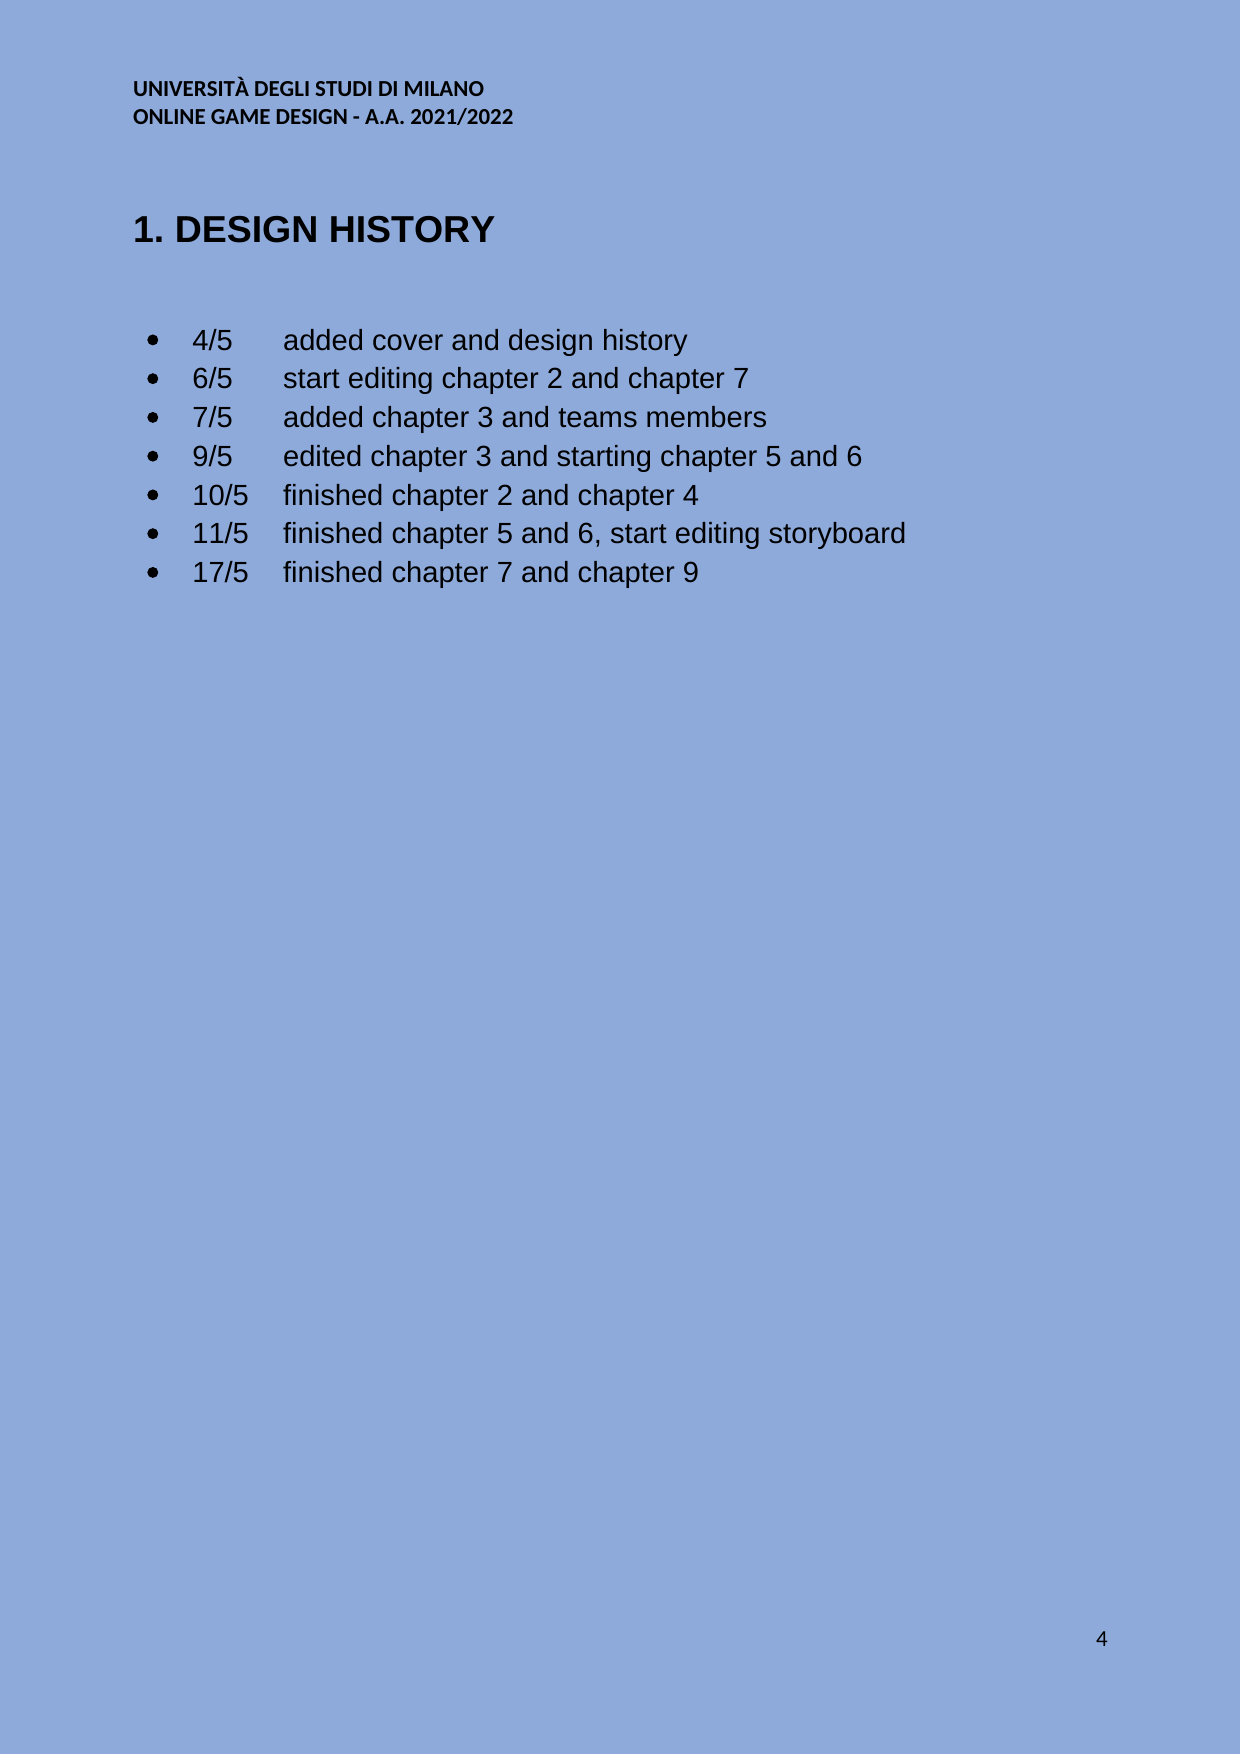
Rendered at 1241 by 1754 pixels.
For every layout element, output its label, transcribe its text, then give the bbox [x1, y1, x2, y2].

list 17/5 finished chapter 7 and chapter 9 [148, 555, 1107, 589]
text 1. DESIGN HISTORY [133, 207, 1107, 250]
list 7/5 added chapter 3 and teams members [148, 400, 1107, 434]
list 10/5 finished chapter 2 and chapter 4 [148, 478, 1107, 511]
list 6/5 start editing chapter 2 and chapter 7 [148, 361, 1107, 395]
list 11/5 finished chapter 5 and 6, start editing storyboard [148, 516, 1107, 550]
list 4/5 added cover and design history [148, 323, 1107, 356]
list 9/5 edited chapter 3 and starting chapter 5 and 6 [148, 439, 1107, 473]
